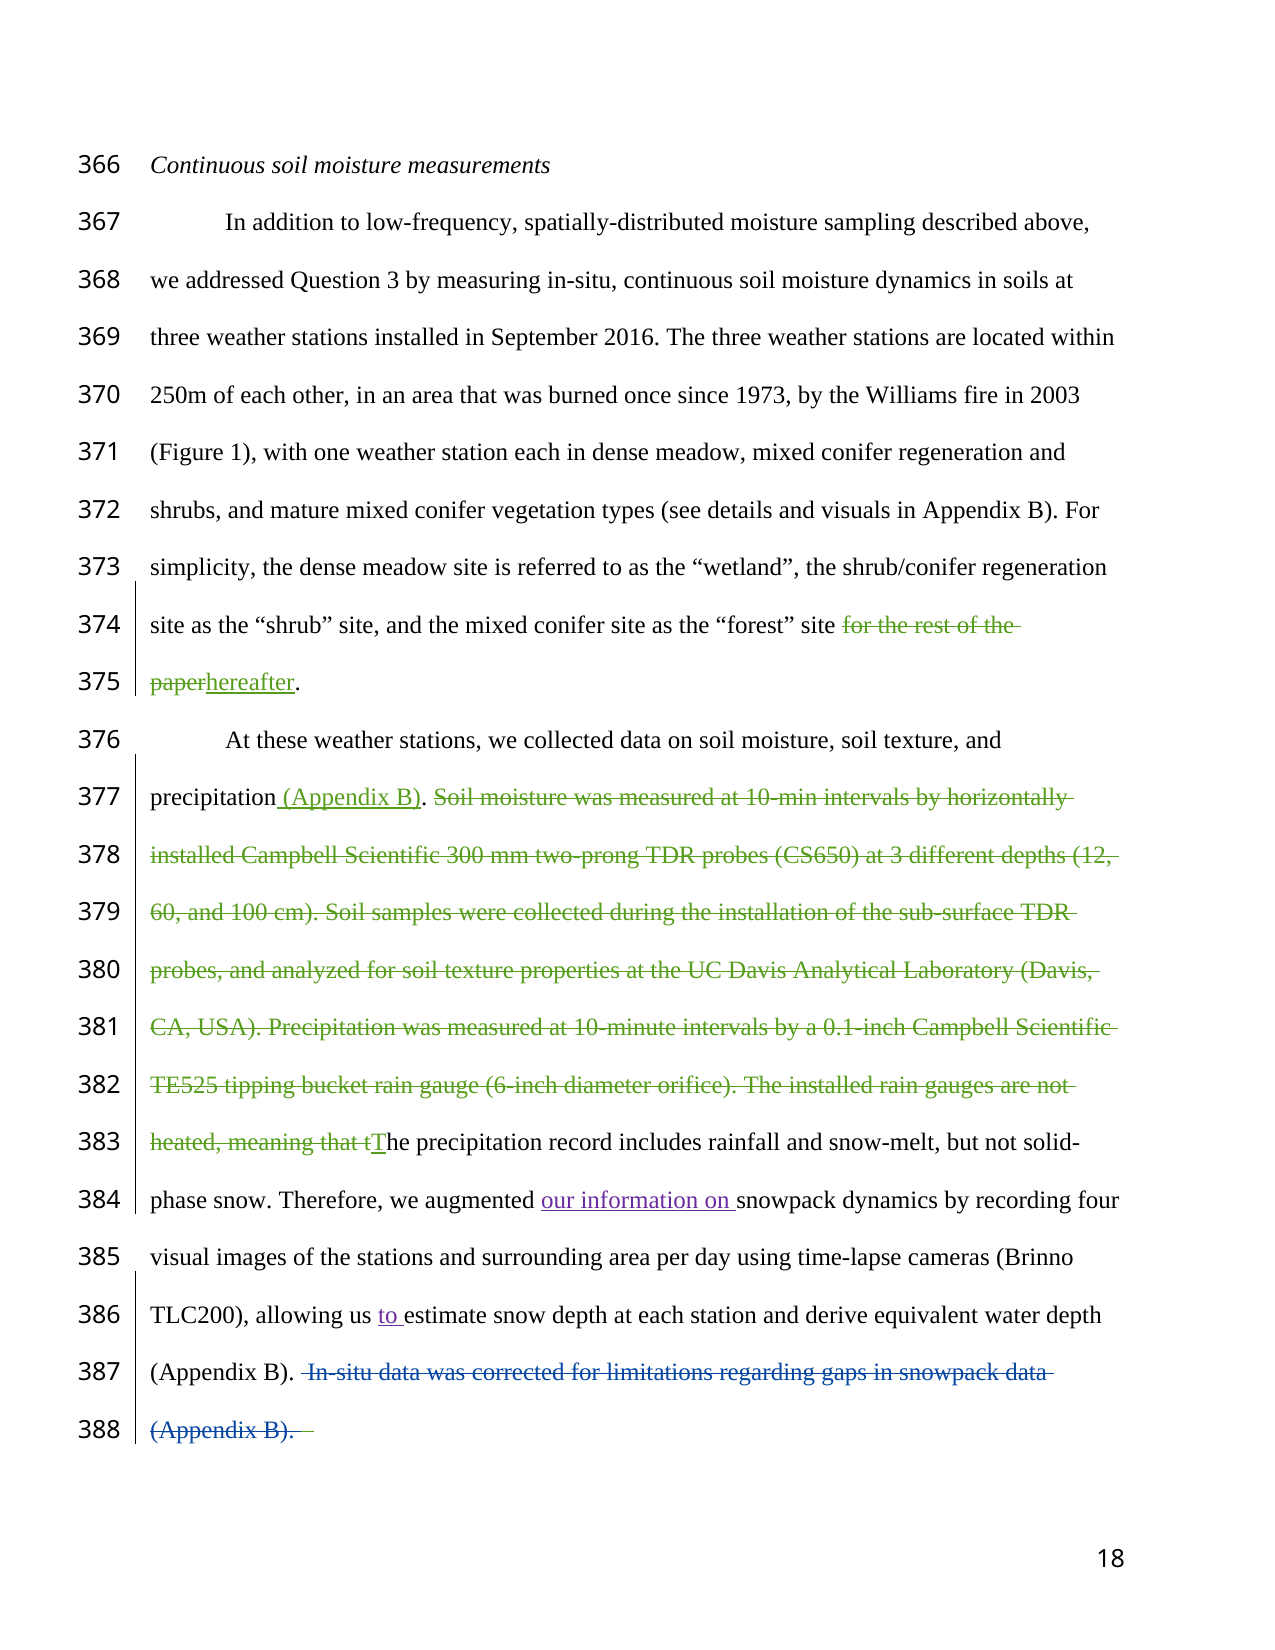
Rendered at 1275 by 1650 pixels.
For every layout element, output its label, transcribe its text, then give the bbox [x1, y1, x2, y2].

text In addition to low-frequency, spatially-distributed moisture sampling described above, we addressed Question 3 by measuring in-situ, continuous soil moisture dynamics in soils at three weather stations installed in September 2016. The three weather stations are located within 250m of each other, in an area that was burned once since 1973, by the Williams fire in 2003 (Figure 1), with one weather station each in dense meadow, mixed conifer regeneration and shrubs, and mature mixed conifer vegetation types (see details and visuals in Appendix B). For simplicity, the dense meadow site is referred to as the “wetland”, the shrub/conifer regeneration site as the “shrub” site, and the mixed conifer site as the “forest” site . [150, 207, 1125, 696]
text Continuous soil moisture measurements [150, 150, 1125, 179]
text At these weather stations, we collected data on soil moisture, soil texture, and precipitation. he precipitation record includes rainfall and snow-melt, but not solid-phase snow. Therefore, we augmented snowpack dynamics by recording four visual images of the stations and surrounding area per day using time-lapse cameras (Brinno TLC200), allowing us estimate snow depth at each station and derive equivalent water depth (Appendix B). [150, 725, 1125, 1444]
